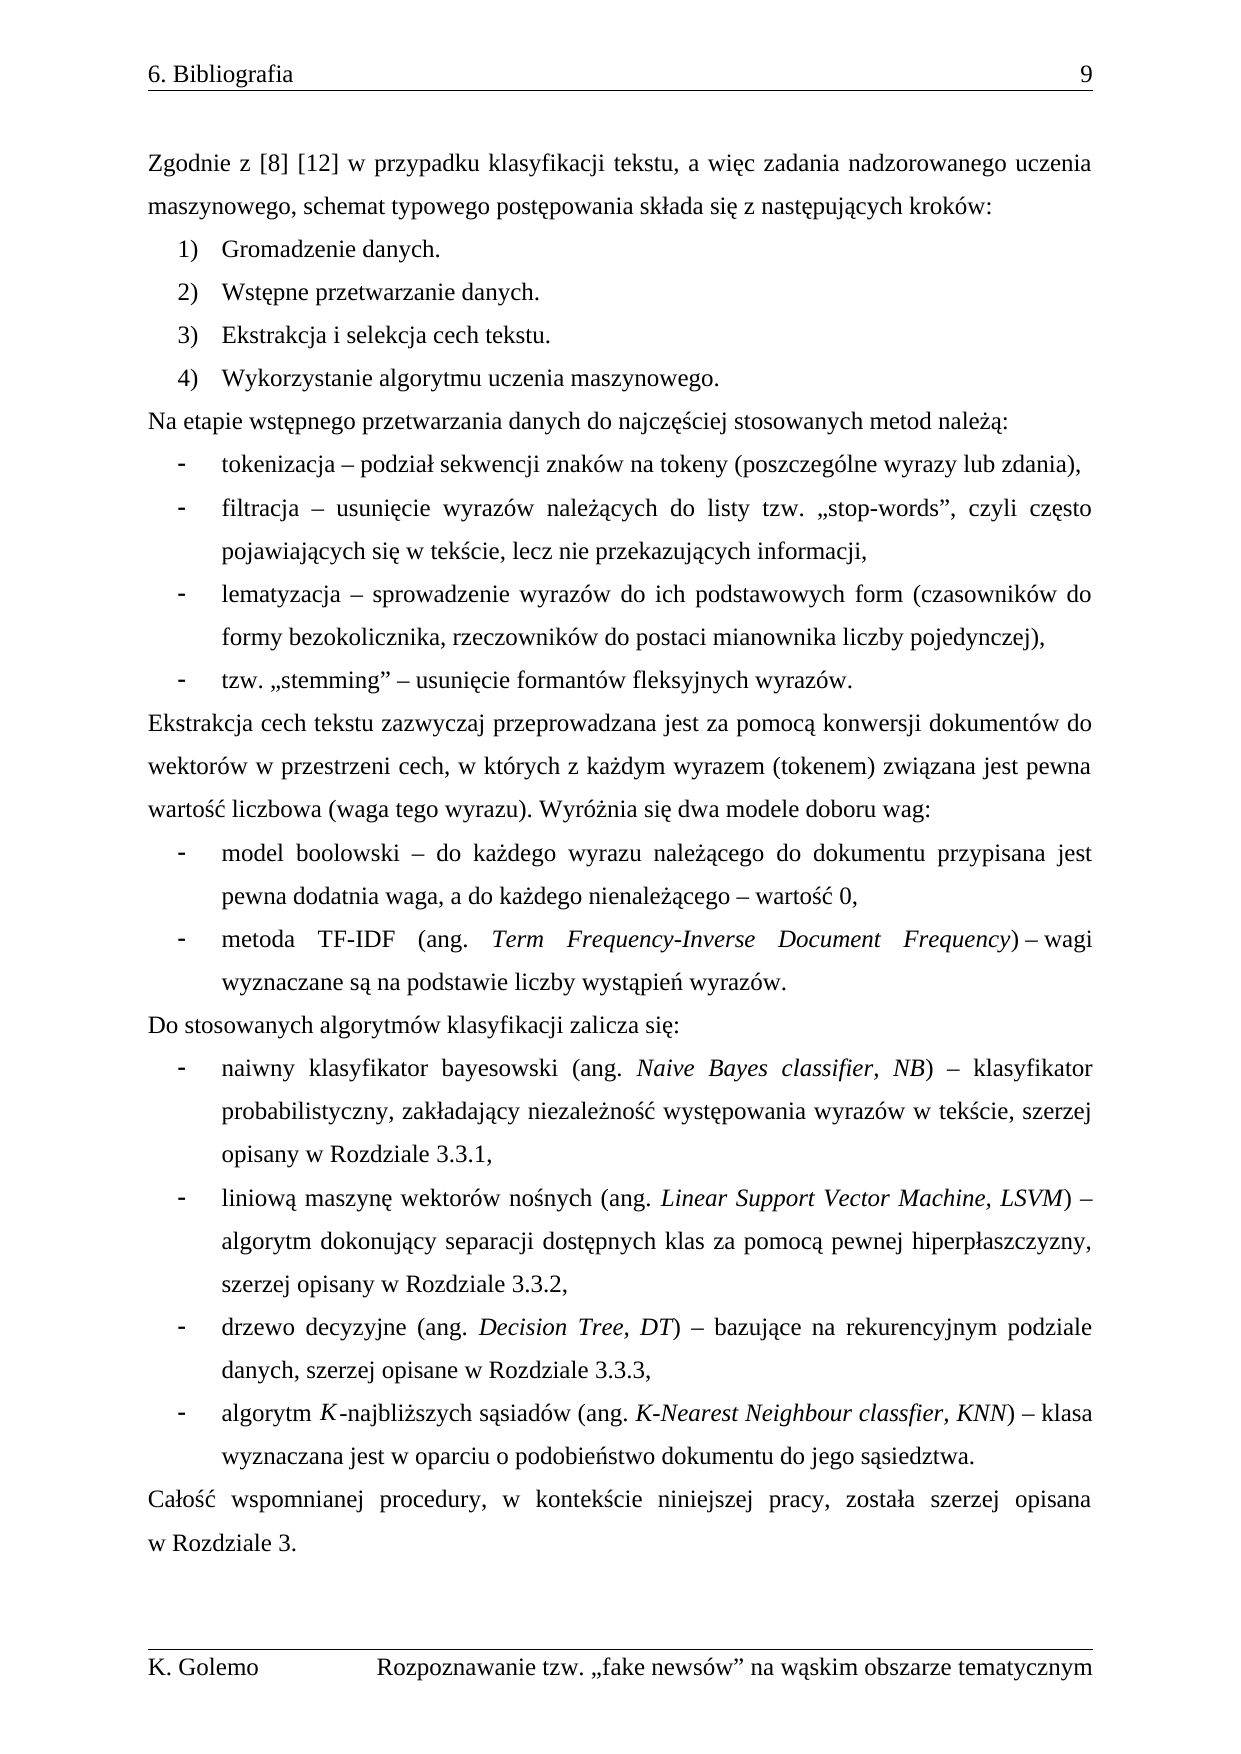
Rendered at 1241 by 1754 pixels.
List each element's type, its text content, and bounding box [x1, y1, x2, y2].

list tzw. „stemming” – usunięcie formantów fleksyjnych wyrazów. [177, 665, 1093, 694]
list tokenizacja – podział sekwencji znaków na tokeny (poszczególne wyrazy lub zdania), [177, 449, 1093, 478]
list Gromadzenie danych. [177, 234, 1093, 263]
list model boolowski – do każdego wyrazu należącego do dokumentu przypisana jest pewna dodatnia waga, a do każdego nienależącego – wartość 0, [177, 838, 1093, 909]
list drzewo decyzyjne (ang. Decision Tree, DT) – bazujące na rekurencyjnym podziale danych, szerzej opisane w Rozdziale 3.3.3, [177, 1312, 1093, 1384]
text Całość wspomnianej procedury, w kontekście niniejszej pracy, została szerzej opisana w Rozdziale 3. [148, 1484, 1093, 1556]
list Ekstrakcja i selekcja cech tekstu. [177, 320, 1093, 349]
text Do stosowanych algorytmów klasyfikacji zalicza się: [148, 1010, 1093, 1039]
list Wstępne przetwarzanie danych. [177, 277, 1093, 306]
list lematyzacja – sprowadzenie wyrazów do ich podstawowych form (czasowników do formy bezokolicznika, rzeczowników do postaci mianownika liczby pojedynczej), [177, 579, 1093, 651]
text Ekstrakcja cech tekstu zazwyczaj przeprowadzana jest za pomocą konwersji dokumentów do wektorów w przestrzeni cech, w których z każdym wyrazem (tokenem) związana jest pewna wartość liczbowa (waga tego wyrazu). Wyróżnia się dwa modele doboru wag: [148, 708, 1093, 823]
list algorytm -najbliższych sąsiadów (ang. K-Nearest Neighbour classfier, KNN) – klasa wyznaczana jest w oparciu o podobieństwo dokumentu do jego sąsiedztwa. [177, 1398, 1093, 1470]
list Wykorzystanie algorytmu uczenia maszynowego. [177, 363, 1093, 392]
text Zgodnie z w przypadku klasyfikacji tekstu, a więc zadania nadzorowanego uczenia maszynowego, schemat typowego postępowania składa się z następujących kroków: [148, 148, 1093, 219]
text Na etapie wstępnego przetwarzania danych do najczęściej stosowanych metod należą: [148, 406, 1093, 435]
list metoda TF-IDF (ang. Term Frequency-Inverse Document Frequency) – wagi wyznaczane są na podstawie liczby wystąpień wyrazów. [177, 924, 1093, 996]
list liniową maszynę wektorów nośnych (ang. Linear Support Vector Machine, LSVM) –algorytm dokonujący separacji dostępnych klas za pomocą pewnej hiperpłaszczyzny, szerzej opisany w Rozdziale 3.3.2, [177, 1183, 1093, 1298]
list naiwny klasyfikator bayesowski (ang. Naive Bayes classifier, NB) – klasyfikator probabilistyczny, zakładający niezależność występowania wyrazów w tekście, szerzej opisany w Rozdziale 3.3.1, [177, 1053, 1093, 1168]
list filtracja – usunięcie wyrazów należących do listy tzw. „stop-words”, czyli często pojawiających się w tekście, lecz nie przekazujących informacji, [177, 493, 1093, 564]
